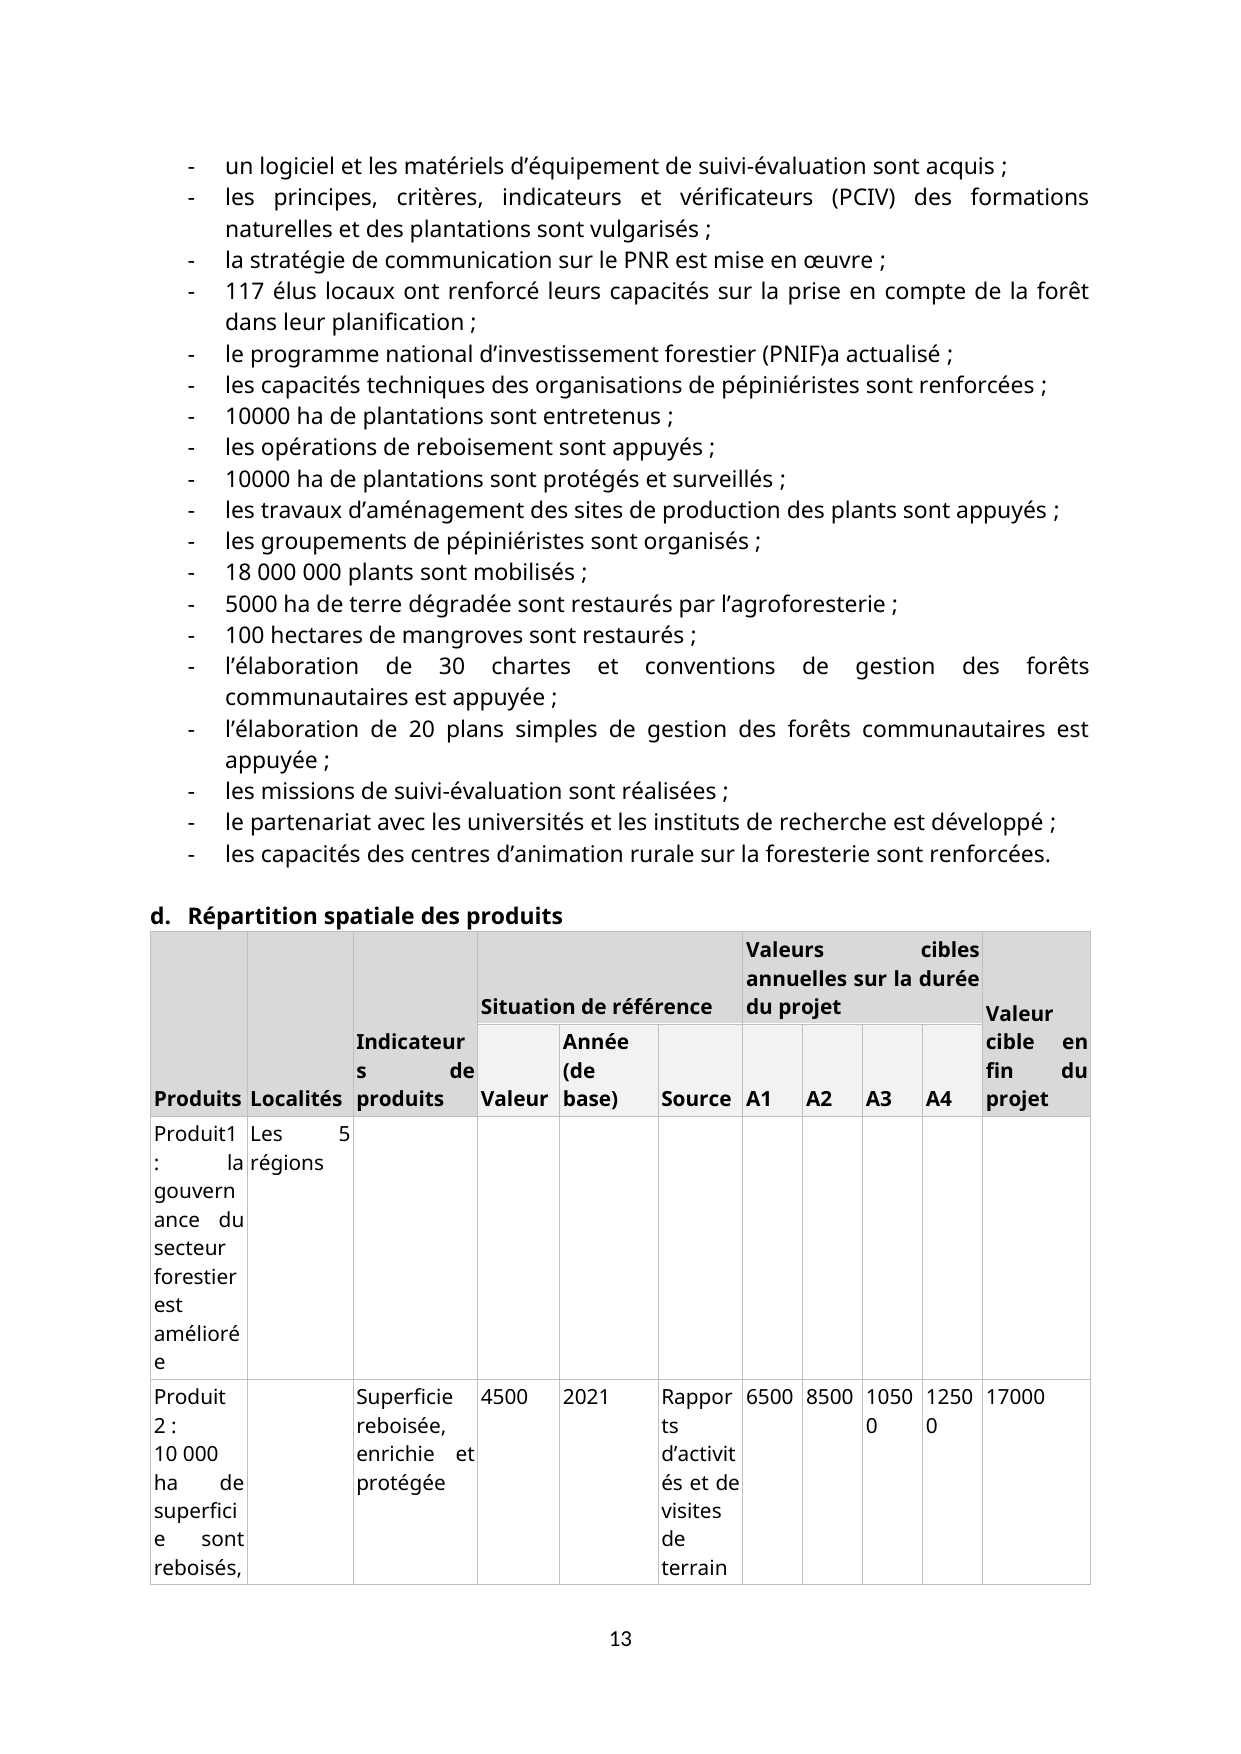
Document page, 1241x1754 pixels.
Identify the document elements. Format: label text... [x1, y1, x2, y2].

list les capacités techniques des organisations de pépiniéristes sont renforcées ; [187, 369, 1090, 400]
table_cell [354, 1380, 477, 1584]
table_cell [863, 1117, 922, 1378]
list 100 hectares de mangroves sont restaurés ; [187, 619, 1090, 650]
table_cell [354, 1117, 477, 1378]
table_cell 17000 [983, 1380, 1090, 1584]
table_cell A1 [743, 1025, 802, 1116]
list les travaux d’aménagement des sites de production des plants sont appuyés ; [187, 494, 1090, 525]
table_cell [248, 1380, 353, 1584]
table_cell [560, 1117, 658, 1378]
list les capacités des centres d’animation rurale sur la foresterie sont renforcées. [187, 837, 1090, 869]
table_cell A4 [923, 1025, 982, 1116]
table_cell [983, 1117, 1090, 1378]
table_cell 8500 [803, 1380, 862, 1584]
table_cell 4500 [478, 1380, 559, 1584]
list l’élaboration de 30 chartes et conventions de gestion des forêts communautaires est appuyée ; [187, 650, 1090, 712]
list 5000 ha de terre dégradée sont restaurés par l’agroforesterie ; [187, 587, 1090, 619]
table_cell [659, 1117, 742, 1378]
list un logiciel et les matériels d’équipement de suivi-évaluation sont acquis ; [187, 150, 1090, 181]
list les principes, critères, indicateurs et vérificateurs (PCIV) des formations naturelles et des plantations sont vulgarisés ; [187, 181, 1090, 244]
list 10000 ha de plantations sont entretenus ; [187, 400, 1090, 431]
table_cell [803, 1117, 862, 1378]
table_cell Produit1 : la gouvernance du secteur forestier est améliorée [151, 1117, 247, 1378]
text d. Répartition spatiale des produits [150, 900, 1090, 931]
table_header Produits [151, 932, 247, 1116]
table_cell 12500 [923, 1380, 982, 1584]
list 18 000 000 plants sont mobilisés ; [187, 556, 1090, 587]
table_cell Valeur [478, 1025, 559, 1116]
list l’élaboration de 20 plans simples de gestion des forêts communautaires est appuyée ; [187, 712, 1090, 775]
table_cell A2 [803, 1025, 862, 1116]
table_header Valeur cible en fin du projet [983, 932, 1090, 1116]
list 10000 ha de plantations sont protégés et surveillés ; [187, 462, 1090, 494]
table_header Localités [248, 932, 353, 1116]
table_header Valeurs cibles annuelles sur la durée du projet [743, 932, 982, 1023]
table_header Situation de référence [478, 932, 742, 1023]
table_cell [478, 1117, 559, 1378]
list le partenariat avec les universités et les instituts de recherche est développé ; [187, 806, 1090, 837]
table_cell 10500 [863, 1380, 922, 1584]
list la stratégie de communication sur le PNR est mise en œuvre ; [187, 244, 1090, 275]
list 117 élus locaux ont renforcé leurs capacités sur la prise en compte de la forêt dans leur planification ; [187, 275, 1090, 337]
list le programme national d’investissement forestier (PNIF)a actualisé ; [187, 337, 1090, 369]
table_header Indicateurs de produits [354, 932, 477, 1116]
list les groupements de pépiniéristes sont organisés ; [187, 525, 1090, 556]
table_cell A3 [863, 1025, 922, 1116]
table_cell [923, 1117, 982, 1378]
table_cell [659, 1380, 742, 1584]
table_cell 6500 [743, 1380, 802, 1584]
list les opérations de reboisement sont appuyés ; [187, 431, 1090, 462]
list les missions de suivi-évaluation sont réalisées ; [187, 775, 1090, 806]
table_cell Source [659, 1025, 742, 1116]
table_cell Les 5 régions [248, 1117, 353, 1378]
table_cell 2021 [560, 1380, 658, 1584]
table_cell [743, 1117, 802, 1378]
table_cell Année (de base) [560, 1025, 658, 1116]
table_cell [151, 1380, 247, 1584]
